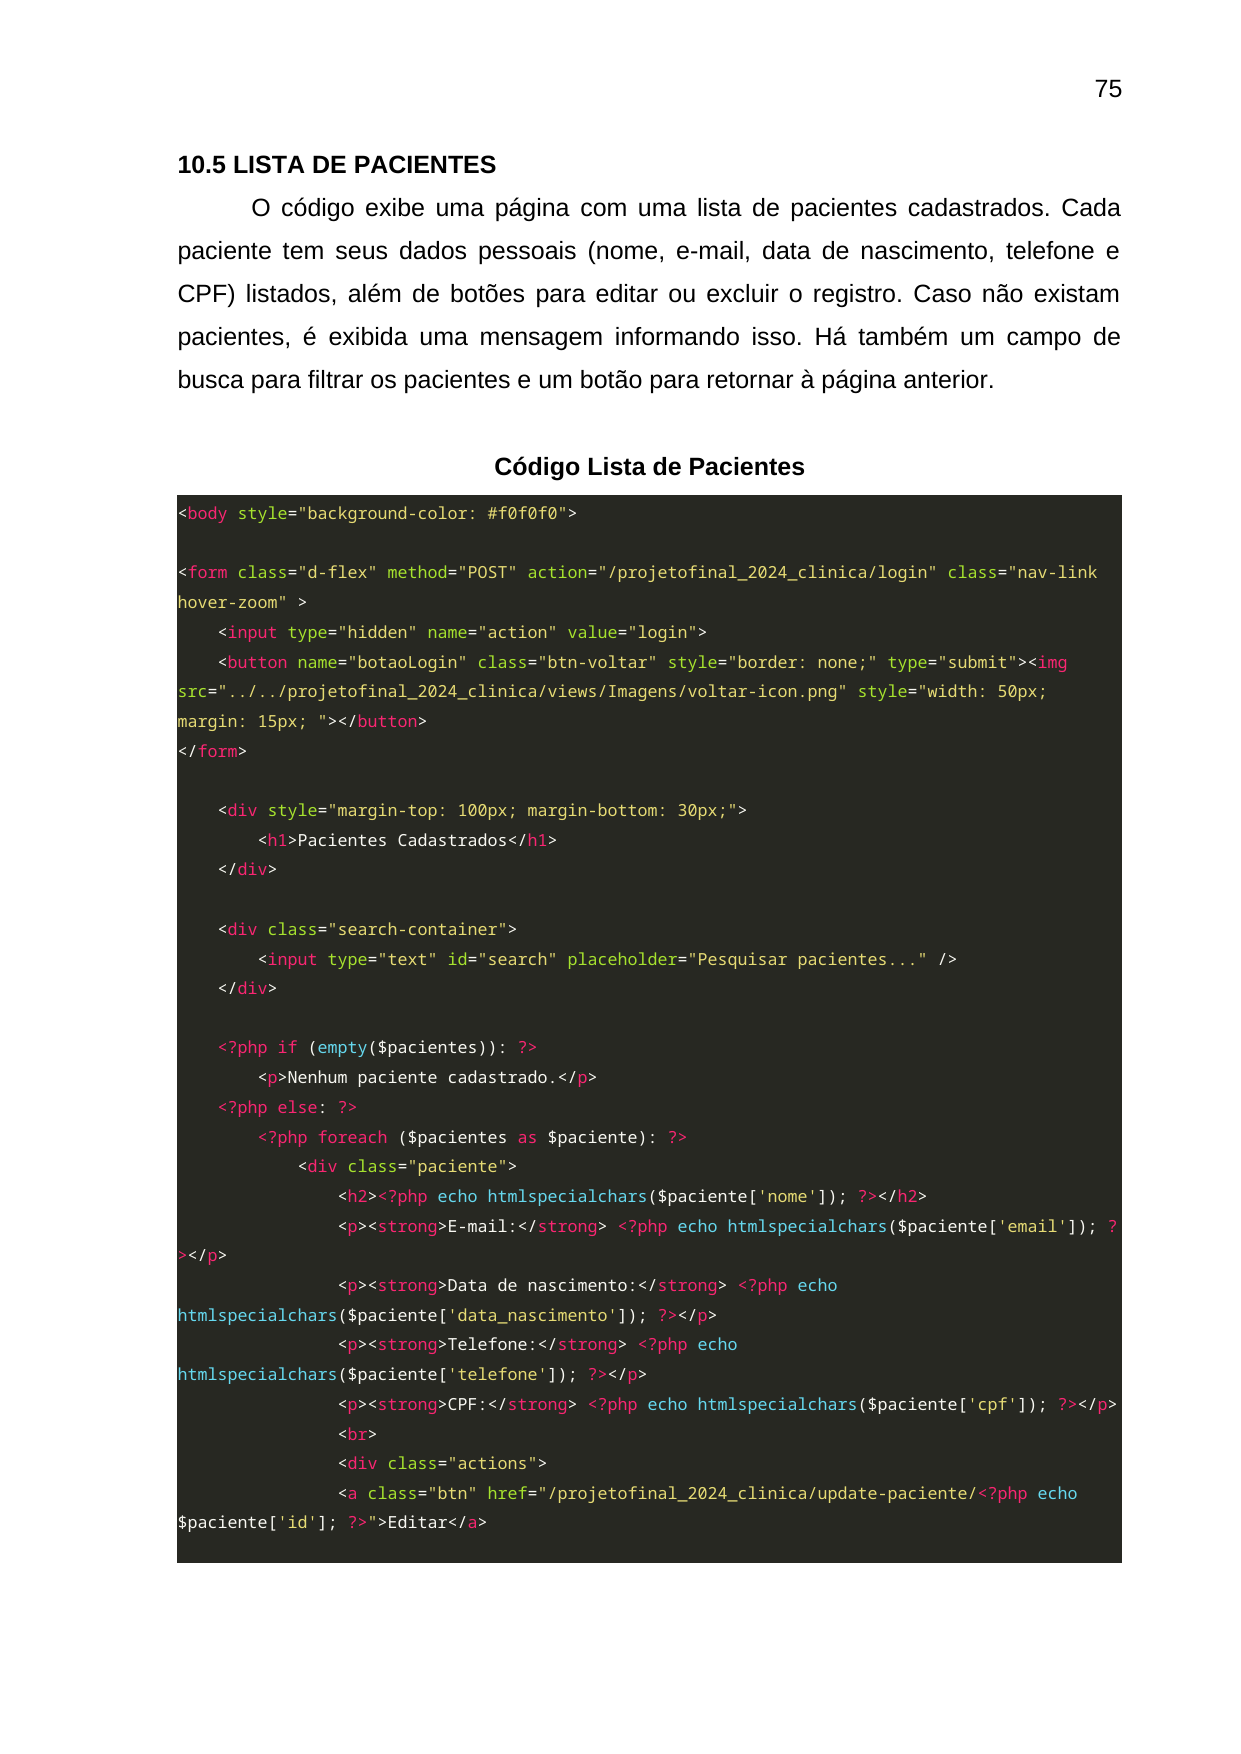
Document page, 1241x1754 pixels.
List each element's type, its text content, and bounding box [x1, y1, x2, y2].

text <body style="background-color: #f0f0f0"> [177, 495, 1122, 524]
text <input type="text" id="search" placeholder="Pesquisar pacientes..." /> [177, 940, 1122, 970]
text <input type="hidden" name="action" value="login"> [177, 613, 1122, 643]
text </div> [177, 851, 1122, 881]
text <button name="botaoLogin" class="btn-voltar" style="border: none;" type="submit"><img src="../../projetofinal_2024_clinica/views/Imagens/voltar-icon.png" style="width: 50px; margin: 15px; "></button> [177, 643, 1122, 732]
text <form class="d-flex" method="POST" action="/projetofinal_2024_clinica/login" class="nav-link hover-zoom" > [177, 554, 1122, 613]
text <div class="search-container"> [177, 910, 1122, 940]
text <div style="margin-top: 100px; margin-bottom: 30px;"> [177, 792, 1122, 821]
text <h2><?php echo htmlspecialchars($paciente['nome']); ?></h2> [177, 1178, 1122, 1207]
text <p><strong>Telefone:</strong> <?php echo htmlspecialchars($paciente['telefone']); ?></p> [177, 1326, 1122, 1385]
text <h1>Pacientes Cadastrados</h1> [177, 821, 1122, 851]
text <a class="btn" href="/projetofinal_2024_clinica/update-paciente/<?php echo $paciente['id']; ?>">Editar</a> [177, 1474, 1122, 1534]
text </div> [177, 970, 1122, 999]
text <p><strong>E-mail:</strong> <?php echo htmlspecialchars($paciente['email']); ?></p> [177, 1207, 1122, 1267]
text <br> [177, 1415, 1122, 1445]
text <?php foreach ($pacientes as $paciente): ?> [177, 1118, 1122, 1148]
text O código exibe uma página com uma lista de pacientes cadastrados. Cada paciente tem seus dados pessoais (nome, e-mail, data de nascimento, telefone e CPF) listados, além de botões para editar ou excluir o registro. Caso não existam pacientes, é exibida uma mensagem informando isso. Há também um campo de busca para filtrar os pacientes e um botão para retornar à página anterior. [177, 193, 1122, 394]
text <div class="paciente"> [177, 1148, 1122, 1178]
text <?php else: ?> [177, 1088, 1122, 1118]
text </form> [177, 732, 1122, 762]
text <div class="actions"> [177, 1445, 1122, 1474]
text Código Lista de Pacientes [177, 452, 1122, 480]
text <p><strong>CPF:</strong> <?php echo htmlspecialchars($paciente['cpf']); ?></p> [177, 1385, 1122, 1415]
text <p><strong>Data de nascimento:</strong> <?php echo htmlspecialchars($paciente['data_nascimento']); ?></p> [177, 1267, 1122, 1326]
text <?php if (empty($pacientes)): ?> [177, 1029, 1122, 1059]
text <p>Nenhum paciente cadastrado.</p> [177, 1059, 1122, 1088]
subtitle 10.5 LISTA DE PACIENTES [177, 150, 1122, 178]
